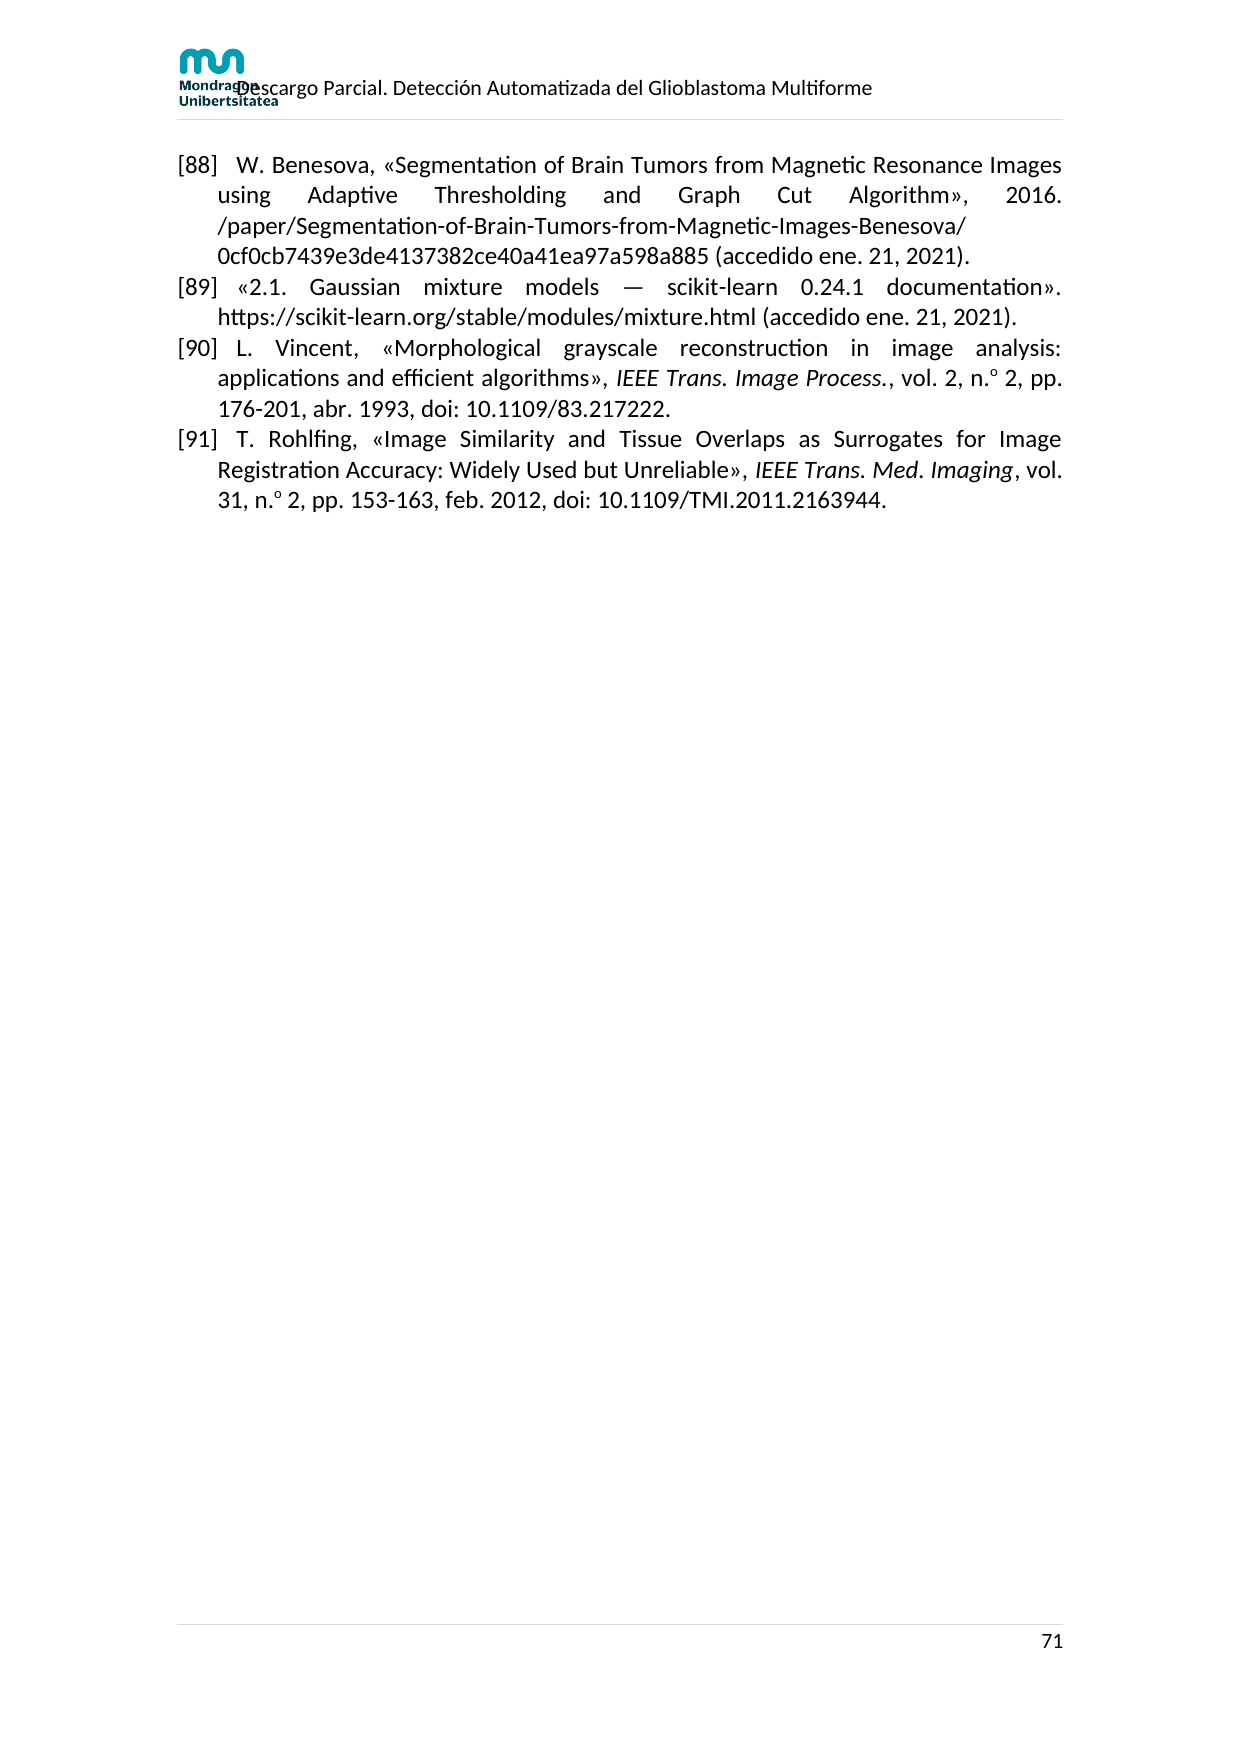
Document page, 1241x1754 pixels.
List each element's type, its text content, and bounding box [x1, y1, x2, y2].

text [91] T. Rohlfing, «Image Similarity and Tissue Overlaps as Surrogates for Image Registration Accuracy: Widely Used but Unreliable», IEEE Trans. Med. Imaging, vol. 31, n.o 2, pp. 153-163, feb. 2012, doi: 10.1109/TMI.2011.2163944. [177, 424, 1063, 515]
picture [154, 36, 291, 118]
text [89] «2.1. Gaussian mixture models — scikit-learn 0.24.1 documentation». https://scikit-learn.org/stable/modules/mixture.html (accedido ene. 21, 2021). [177, 271, 1063, 332]
text [88] W. Benesova, «Segmentation of Brain Tumors from Magnetic Resonance Images using Adaptive Thresholding and Graph Cut Algorithm», 2016. /paper/Segmentation-of-Brain-Tumors-from-Magnetic-Images-Benesova/0cf0cb7439e3de4137382ce40a41ea97a598a885 (accedido ene. 21, 2021). [177, 149, 1063, 271]
text [90] L. Vincent, «Morphological grayscale reconstruction in image analysis: applications and efficient algorithms», IEEE Trans. Image Process., vol. 2, n.o 2, pp. 176-201, abr. 1993, doi: 10.1109/83.217222. [177, 332, 1063, 424]
